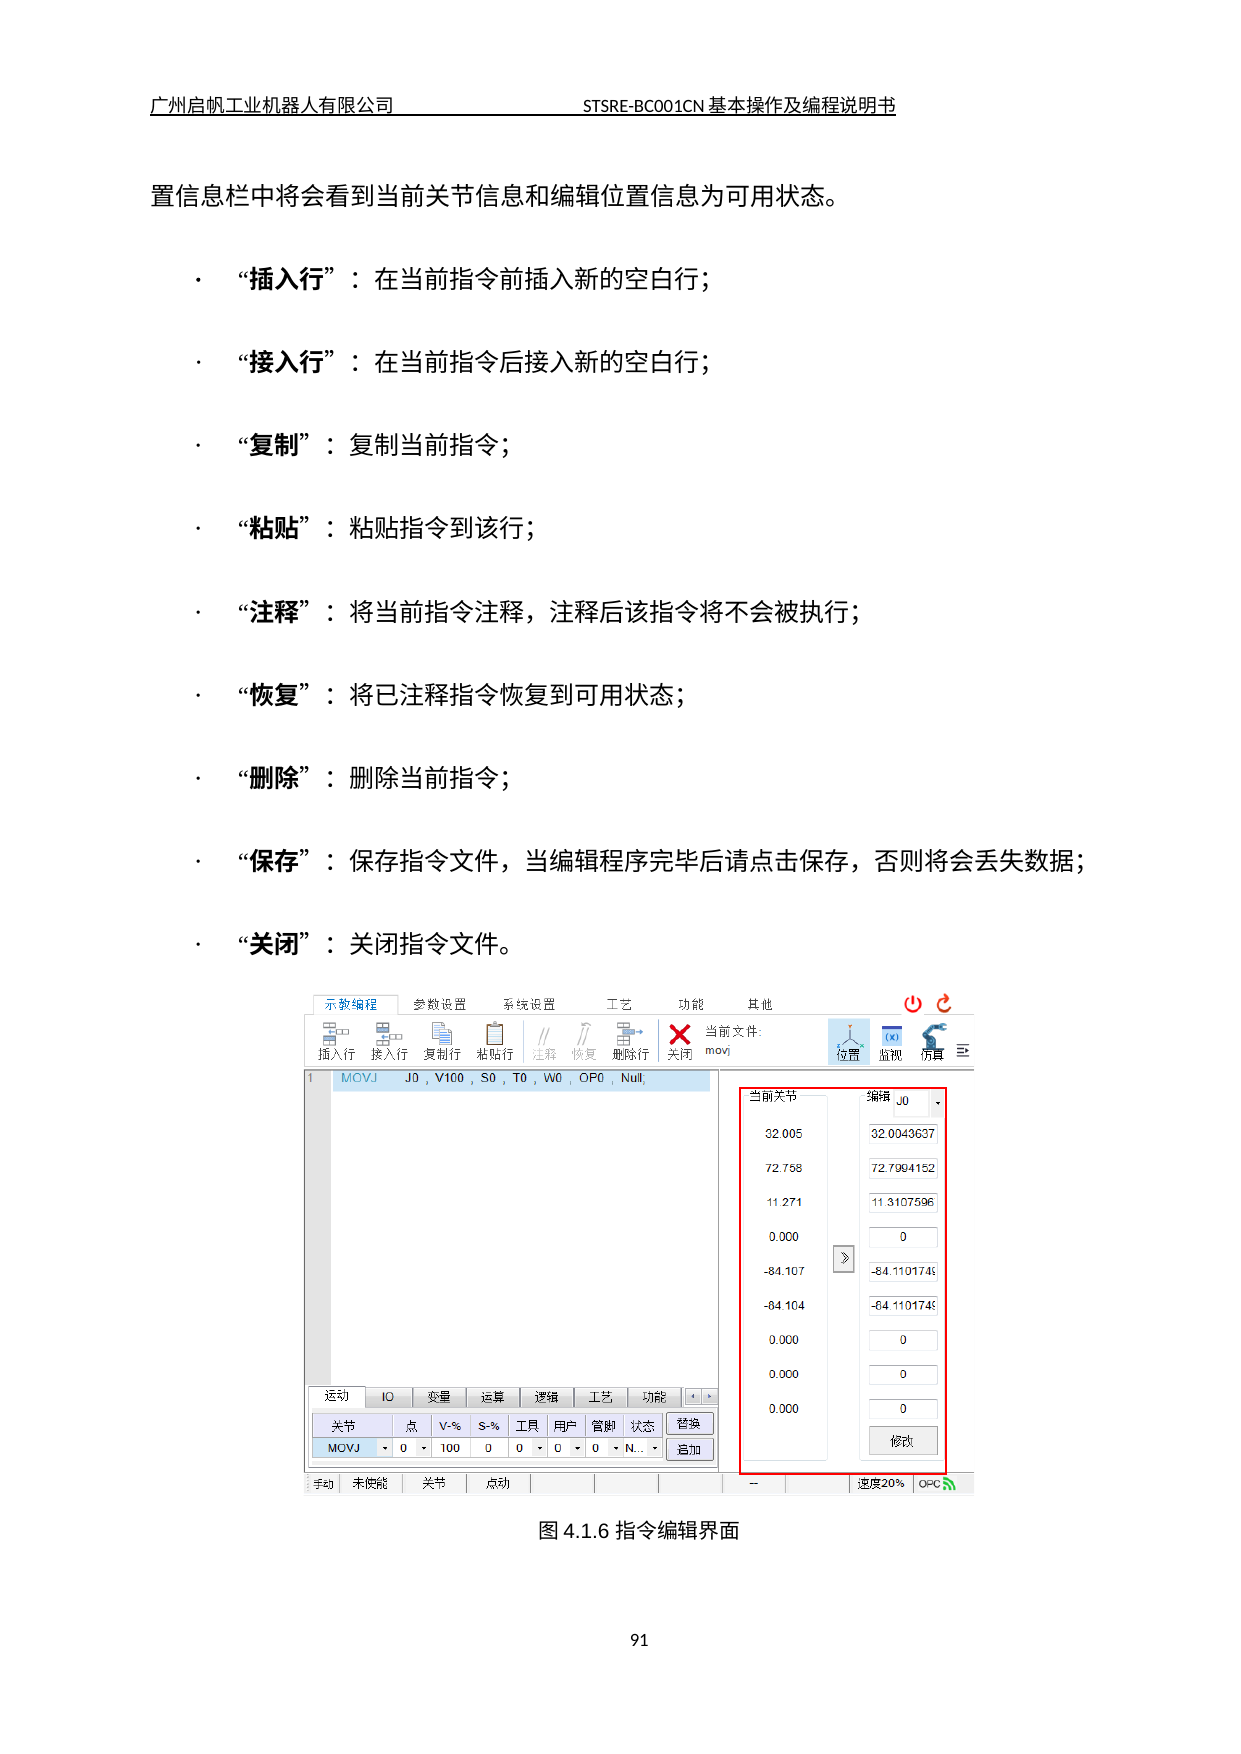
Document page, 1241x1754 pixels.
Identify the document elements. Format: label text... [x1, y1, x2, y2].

text 图4.1.6 指令编辑界面 [150, 1513, 1128, 1546]
list “接入行”：在当前指令后接入新的空白行； [194, 328, 1128, 393]
list “注释”：将当前指令注释，注释后该指令将不会被执行； [194, 578, 1128, 643]
list “恢复”：将已注释指令恢复到可用状态； [194, 661, 1128, 726]
list “保存”：保存指令文件，当编辑程序完毕后请点击保存，否则将会丢失数据； [194, 827, 1128, 892]
list “复制”：复制当前指令； [194, 411, 1128, 476]
list “关闭”：关闭指令文件。 [194, 910, 1128, 975]
picture [303, 993, 975, 1496]
list “删除”：删除当前指令； [194, 744, 1128, 809]
list “插入行”：在当前指令前插入新的空白行； [194, 245, 1128, 310]
list “粘贴”：粘贴指令到该行； [194, 494, 1128, 559]
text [150, 162, 1128, 227]
